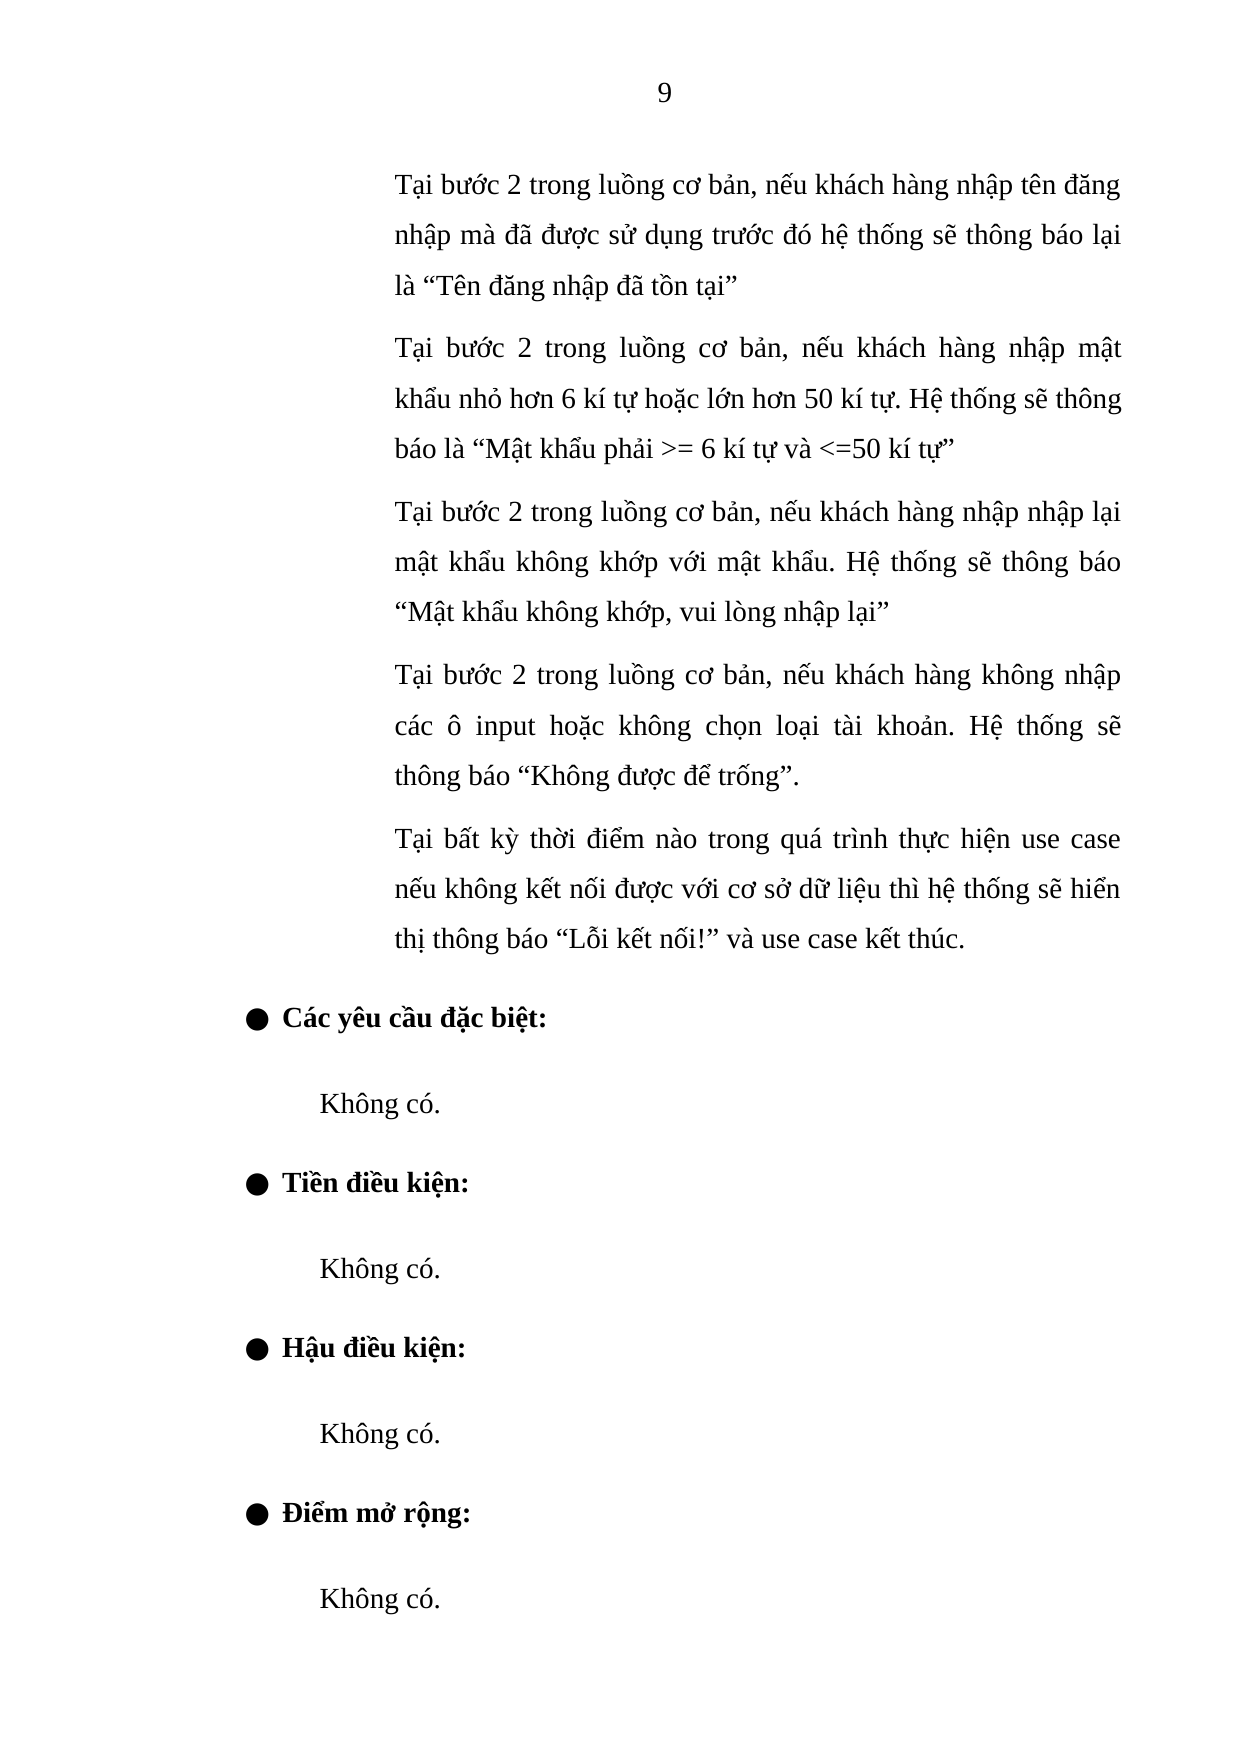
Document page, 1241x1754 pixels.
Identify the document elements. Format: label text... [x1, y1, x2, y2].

text Tại bước 2 trong luồng cơ bản, nếu khách hàng không nhập các ô input hoặc không chọn loại tài khoản. Hệ thống sẽ thông báo “Không được để trống”. [394, 657, 1122, 792]
text Không có. [319, 1581, 1122, 1615]
list Điểm mở rộng: [244, 1479, 1122, 1539]
list Hậu điều kiện: [244, 1314, 1122, 1374]
list Tiền điều kiện: [244, 1149, 1122, 1209]
text Không có. [319, 1086, 1122, 1120]
text Tại bước 2 trong luồng cơ bản, nếu khách hàng nhập nhập lại mật khẩu không khớp với mật khẩu. Hệ thống sẽ thông báo “Mật khẩu không khớp, vui lòng nhập lại” [394, 494, 1122, 628]
list Các yêu cầu đặc biệt: [244, 984, 1122, 1044]
text Tại bước 2 trong luồng cơ bản, nếu khách hàng nhập tên đăng nhập mà đã được sử dụng trước đó hệ thống sẽ thông báo lại là “Tên đăng nhập đã tồn tại” [394, 167, 1122, 301]
text Không có. [319, 1251, 1122, 1285]
text Tại bất kỳ thời điểm nào trong quá trình thực hiện use case nếu không kết nối được với cơ sở dữ liệu thì hệ thống sẽ hiển thị thông báo “Lỗi kết nối!” và use case kết thúc. [394, 821, 1122, 955]
text Tại bước 2 trong luồng cơ bản, nếu khách hàng nhập mật khẩu nhỏ hơn 6 kí tự hoặc lớn hơn 50 kí tự. Hệ thống sẽ thông báo là “Mật khẩu phải >= 6 kí tự và <=50 kí tự” [394, 331, 1122, 465]
text Không có. [319, 1416, 1122, 1450]
